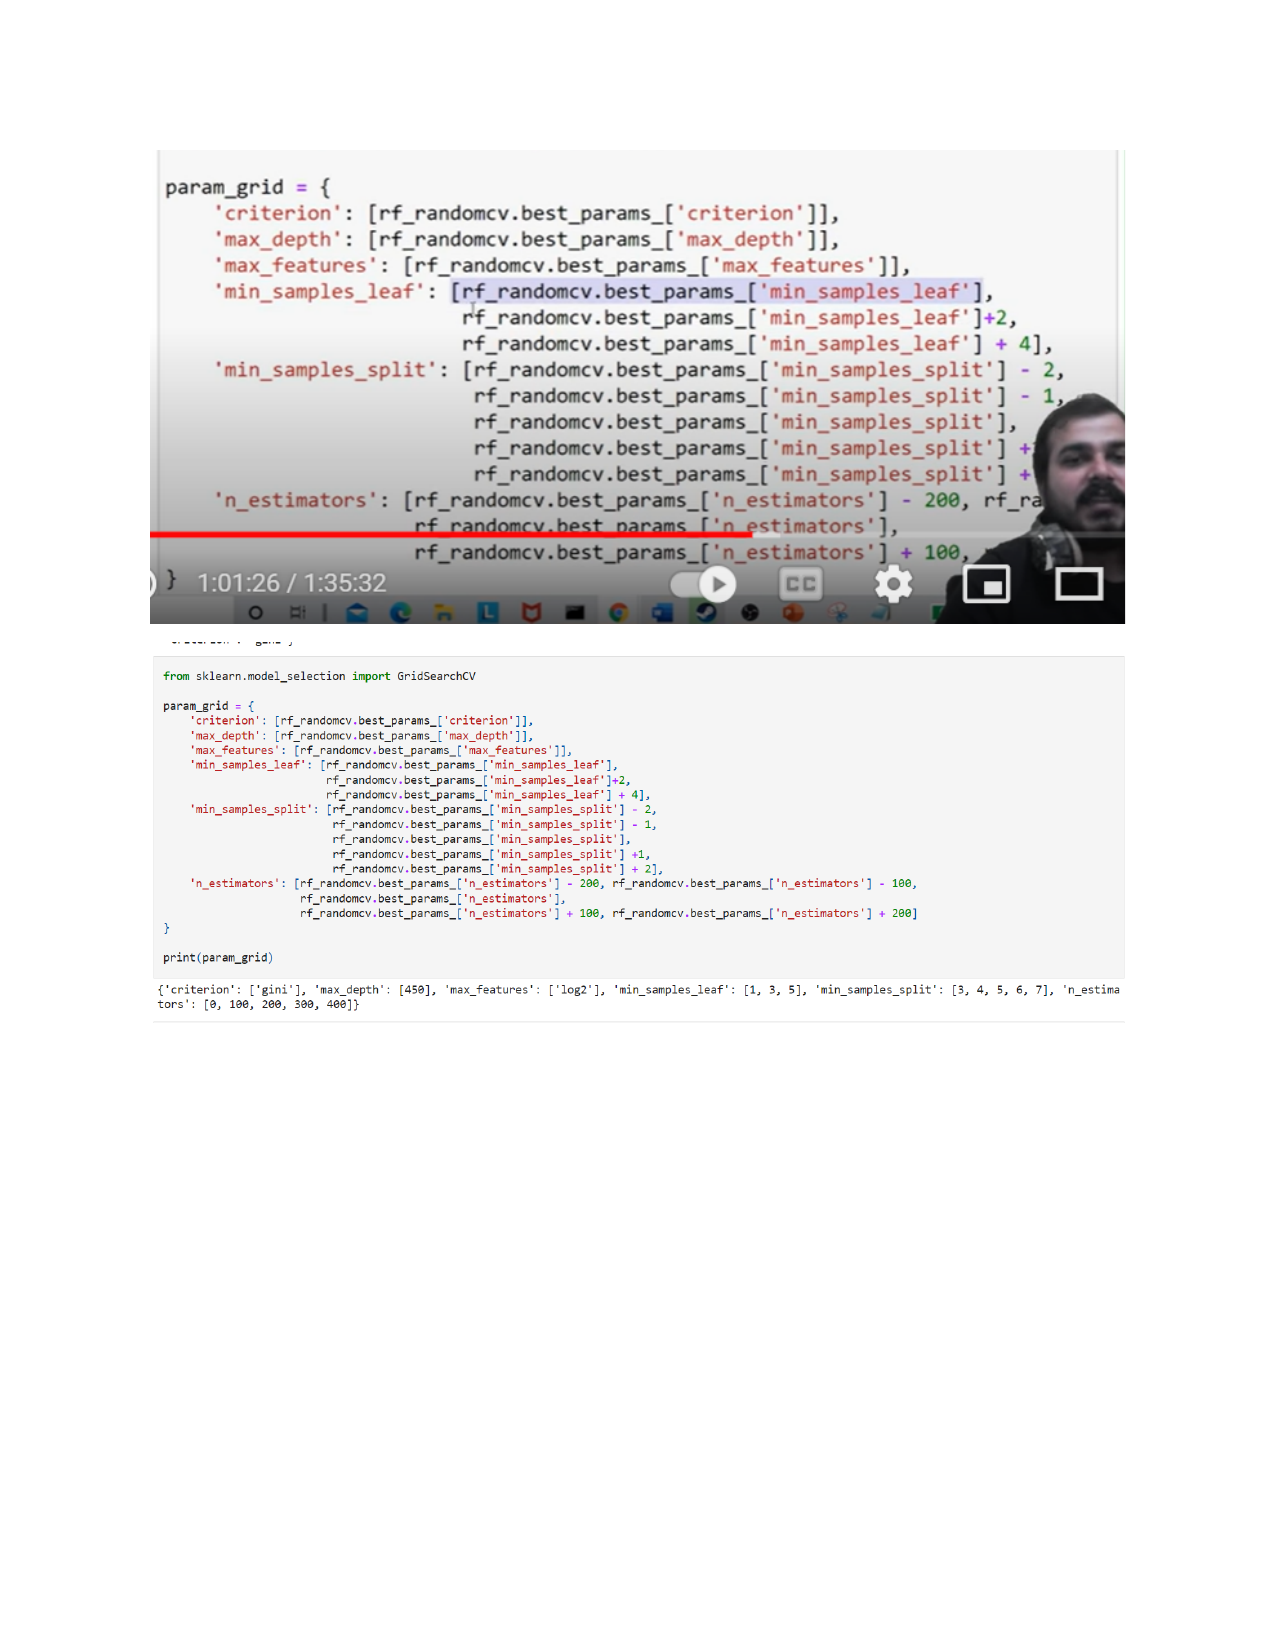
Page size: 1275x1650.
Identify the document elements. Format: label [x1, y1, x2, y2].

picture [150, 150, 1125, 624]
picture [150, 642, 1125, 1023]
